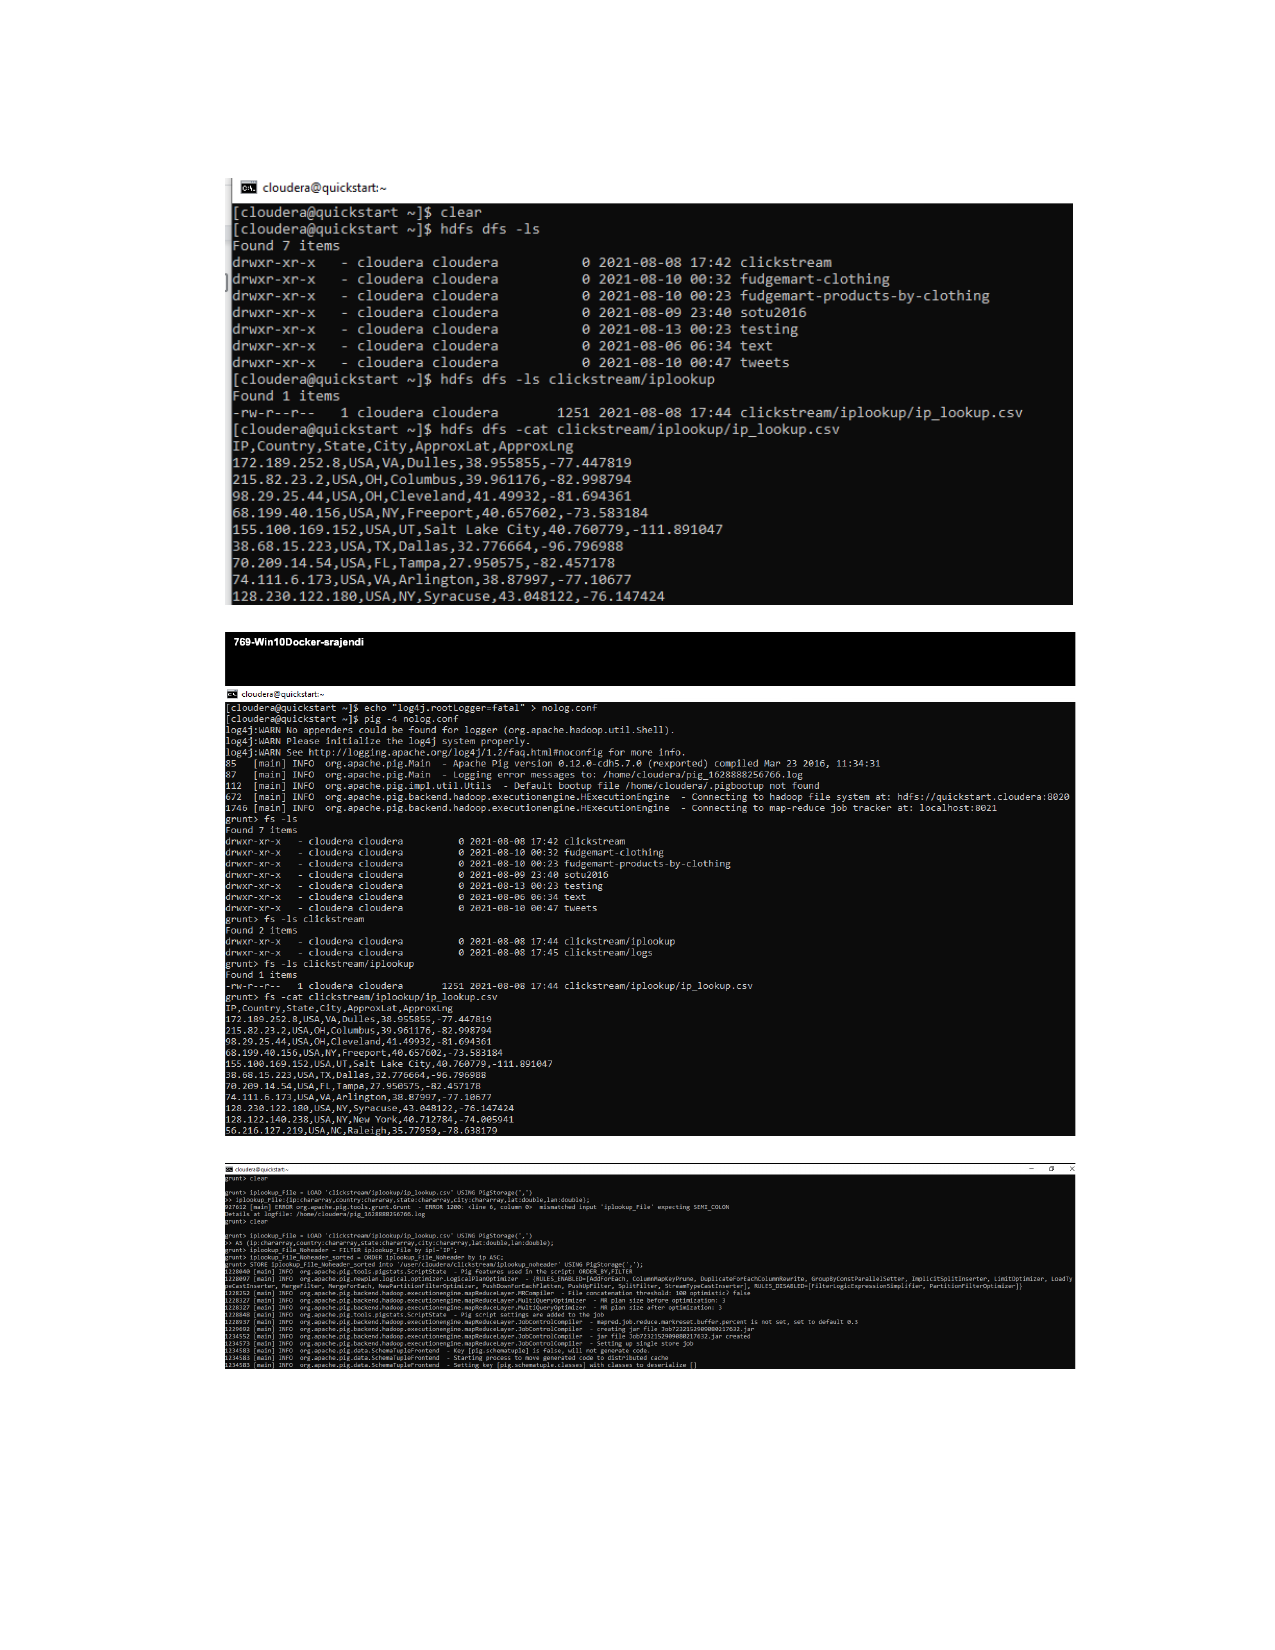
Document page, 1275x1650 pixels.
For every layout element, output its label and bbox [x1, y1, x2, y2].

picture [225, 178, 1073, 605]
picture [225, 1163, 1076, 1369]
picture [225, 632, 1076, 1136]
